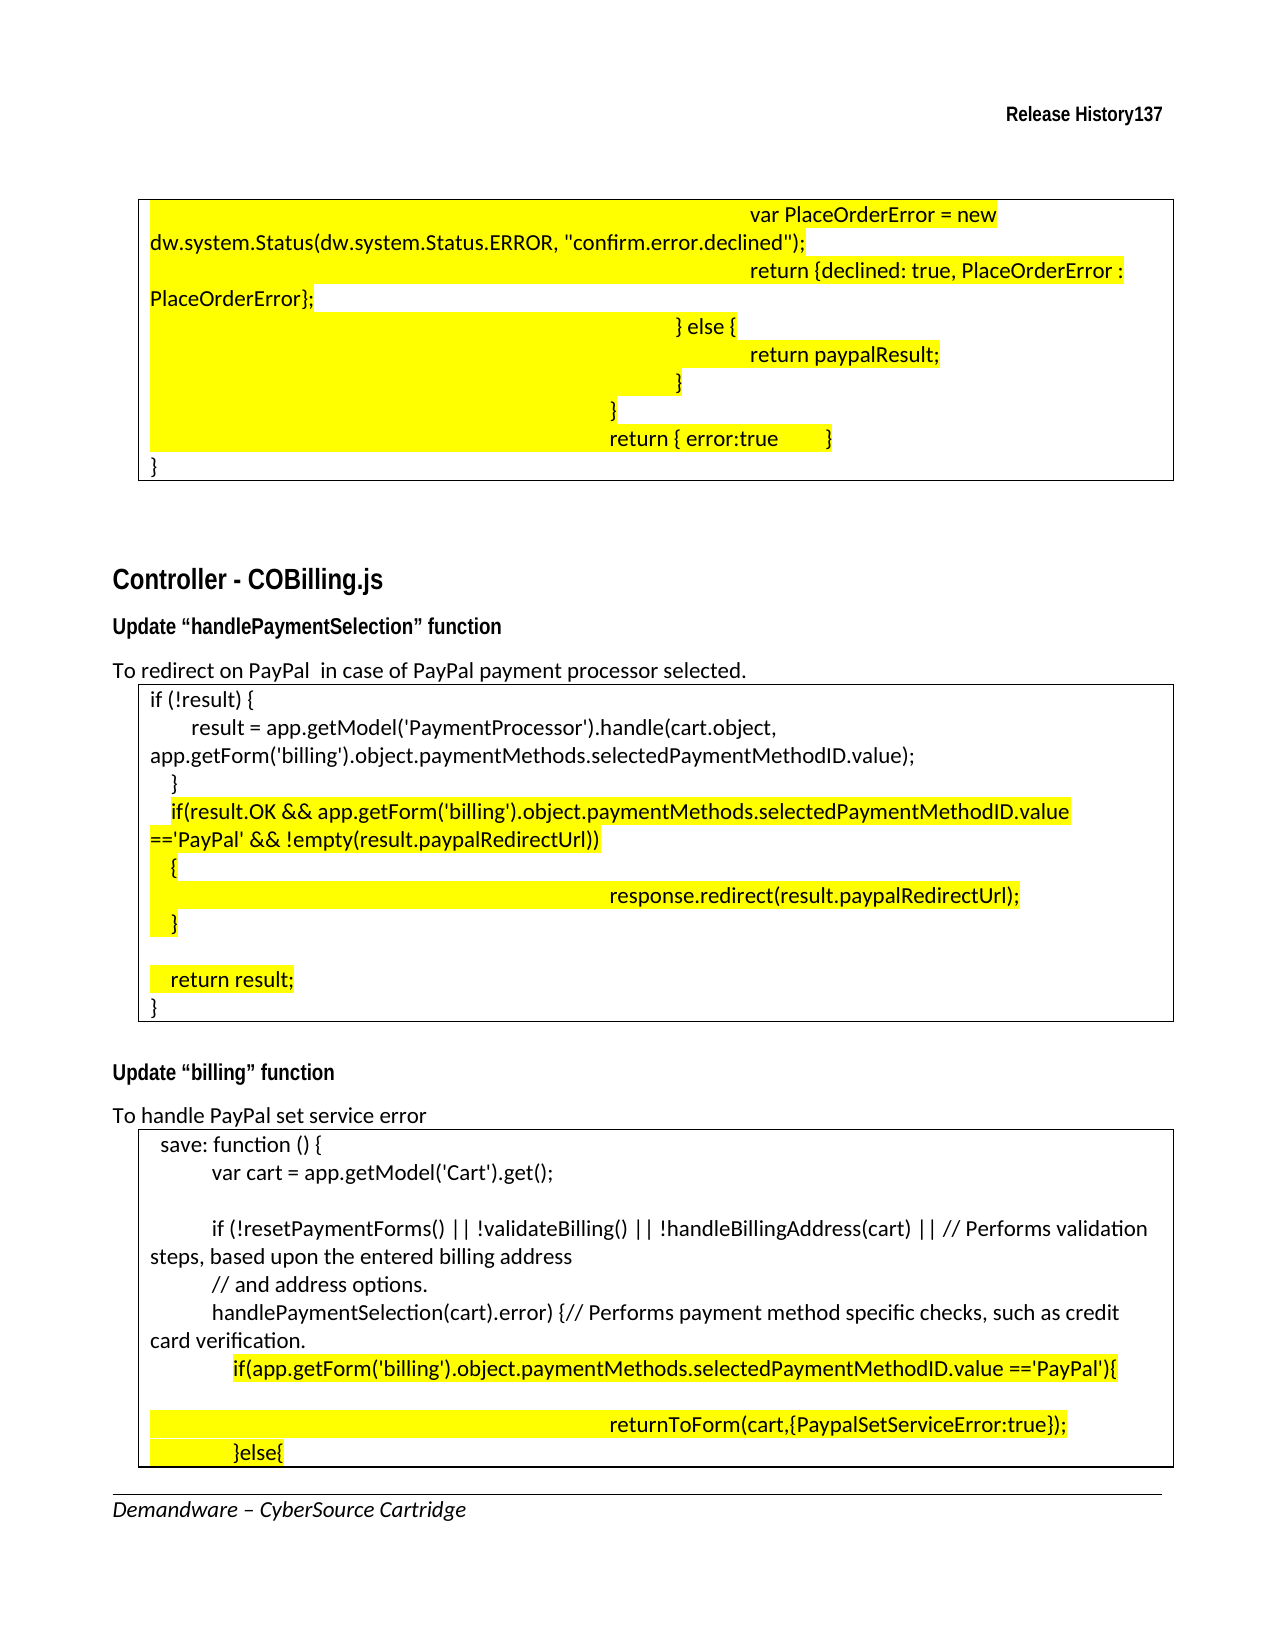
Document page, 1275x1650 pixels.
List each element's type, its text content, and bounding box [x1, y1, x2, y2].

subtitle Update “handlePaymentSelection” function [112, 613, 1162, 639]
subtitle Controller - COBilling.js [112, 562, 1162, 596]
table_header if (!result) { result = app.getModel('PaymentProcessor').handle(cart.object, app.getForm('billing').object.paymentMethods.selectedPaymentMethodID.value); } if(result.OK && app.getForm('billing').object.paymentMethods.selectedPaymentMethodID.value =='PayPal' && !empty(result.paypalRedirectUrl)) { response.redirect(result.paypalRedirectUrl); } return result; } [139, 685, 1173, 1021]
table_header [139, 200, 1173, 480]
subtitle Update “billing” function [112, 1058, 1162, 1085]
text To handle PayPal set service error [112, 1101, 1162, 1129]
text To redirect on PayPal in case of PayPal payment processor selected. [112, 656, 1162, 684]
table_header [139, 1130, 1173, 1466]
